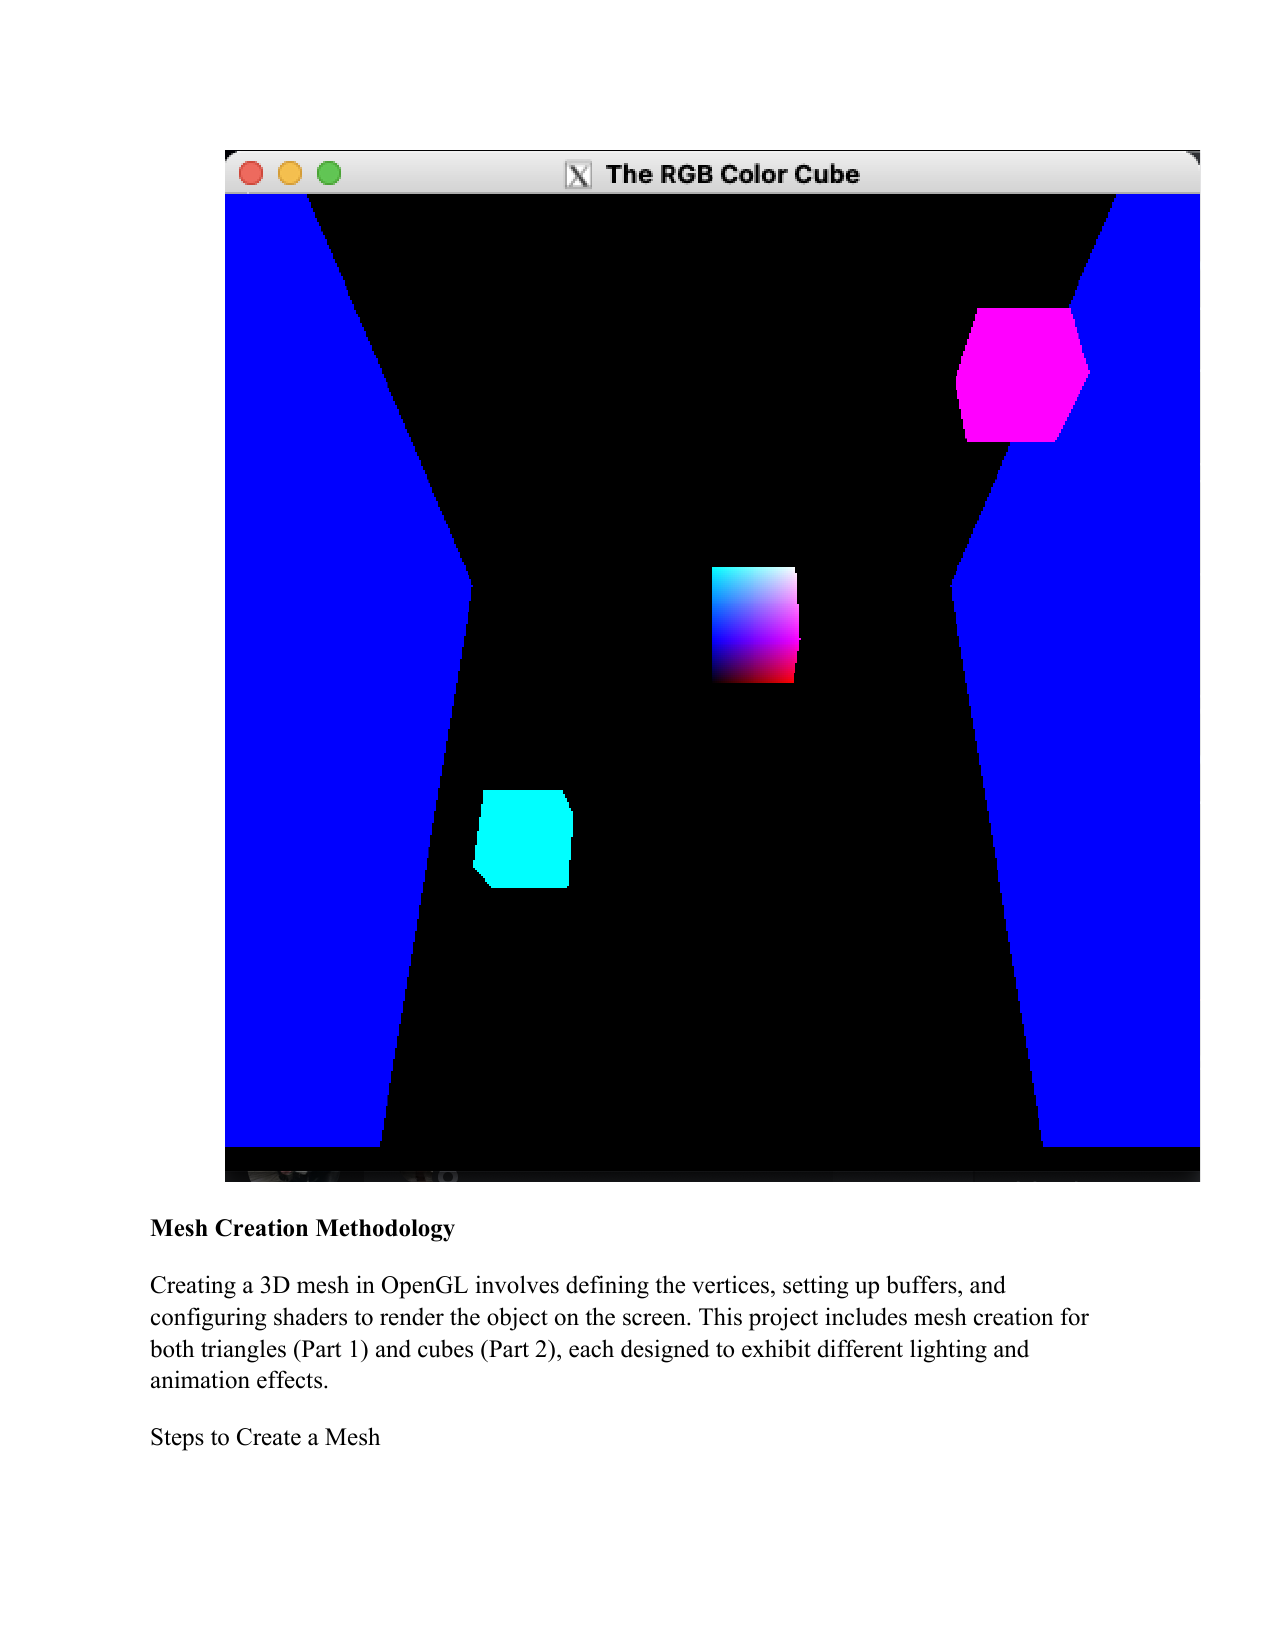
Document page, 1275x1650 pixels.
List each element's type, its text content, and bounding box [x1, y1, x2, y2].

picture [225, 150, 1200, 1182]
subtitle Creating a 3D mesh in OpenGL involves defining the vertices, setting up buffers, and configuring shaders to render the object on the screen. This project includes mesh creation for both triangles (Part 1) and cubes (Part 2), each designed to exhibit different lighting and animation effects. [150, 1271, 1125, 1394]
subtitle Mesh Creation Methodology [150, 1214, 1125, 1242]
subtitle Steps to Create a Mesh [150, 1423, 1125, 1451]
